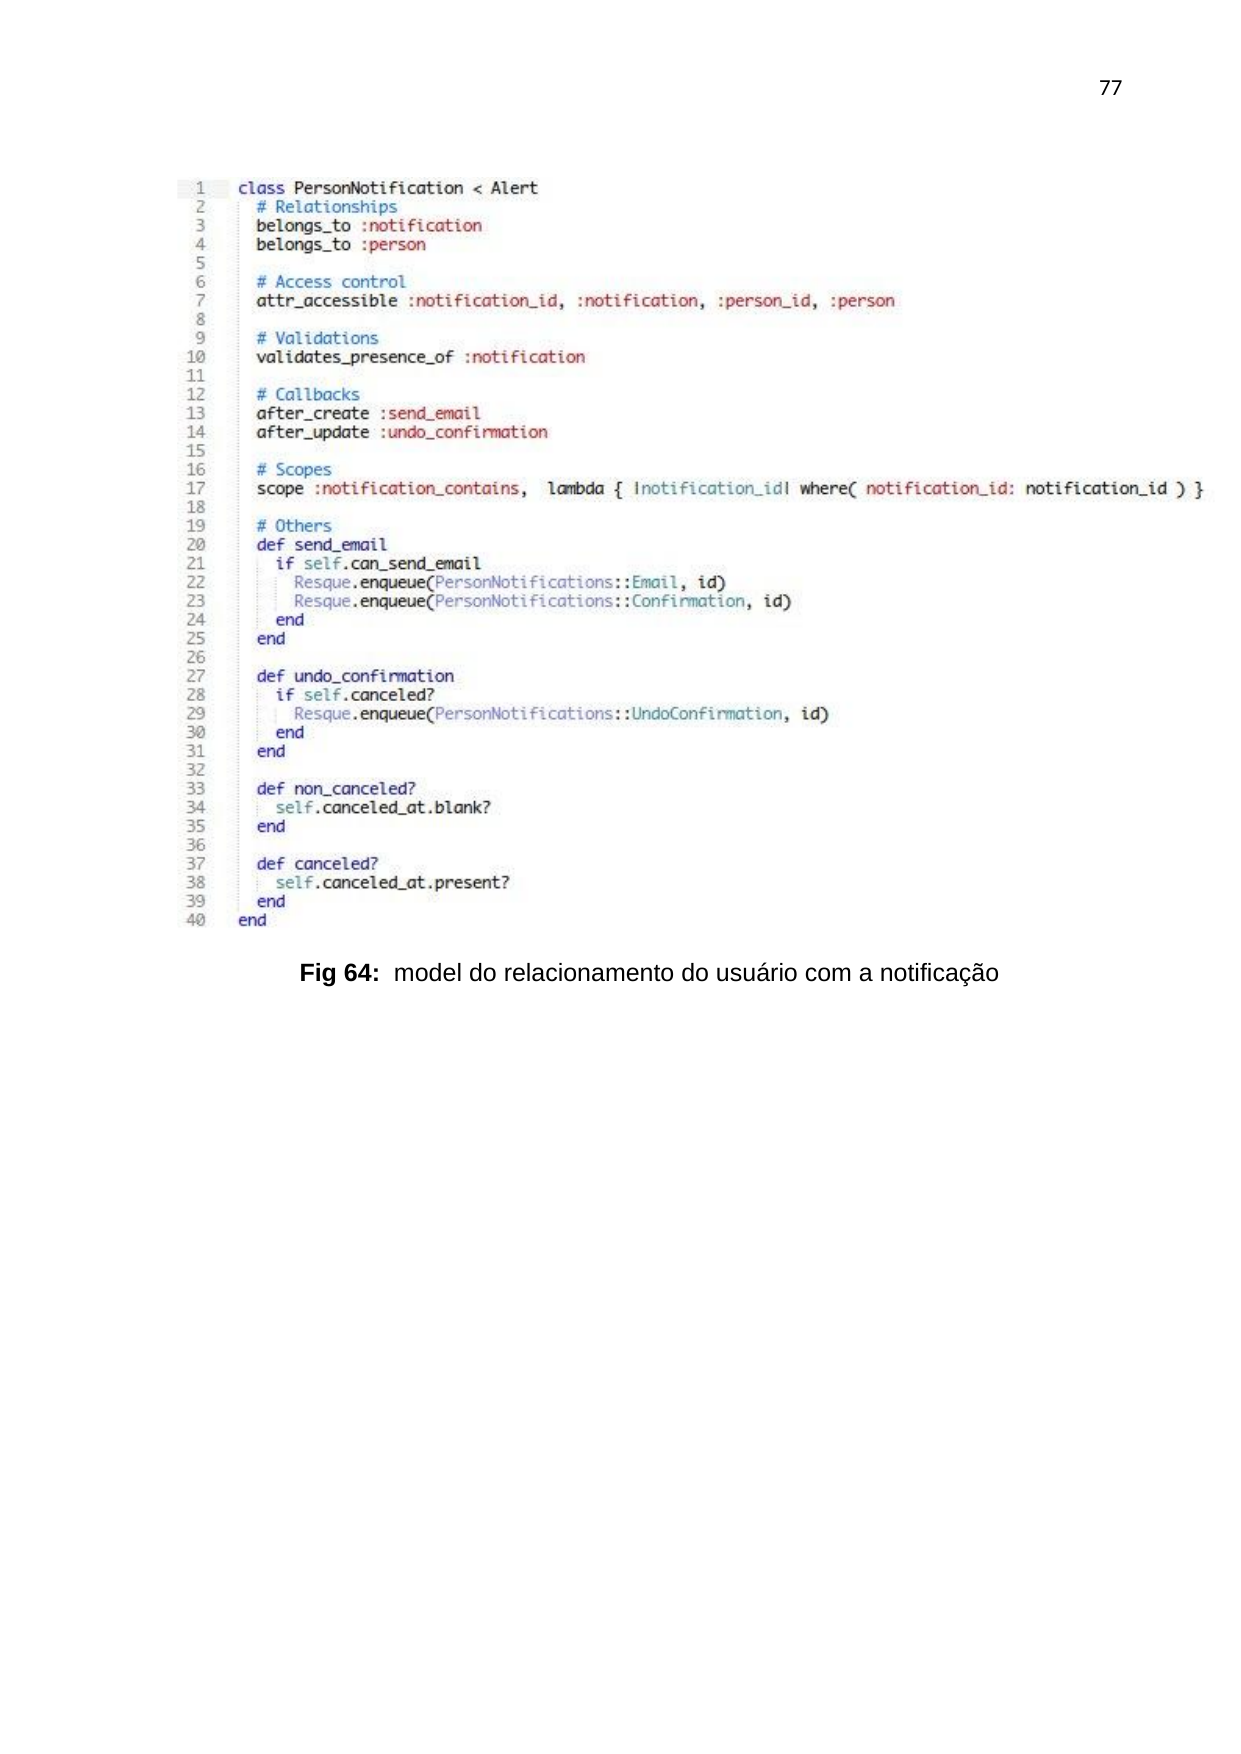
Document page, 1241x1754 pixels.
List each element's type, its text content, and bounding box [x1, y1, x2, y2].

text Fig 64: model do relacionamento do usuário com a notificação [177, 957, 1122, 986]
picture [177, 177, 1215, 945]
